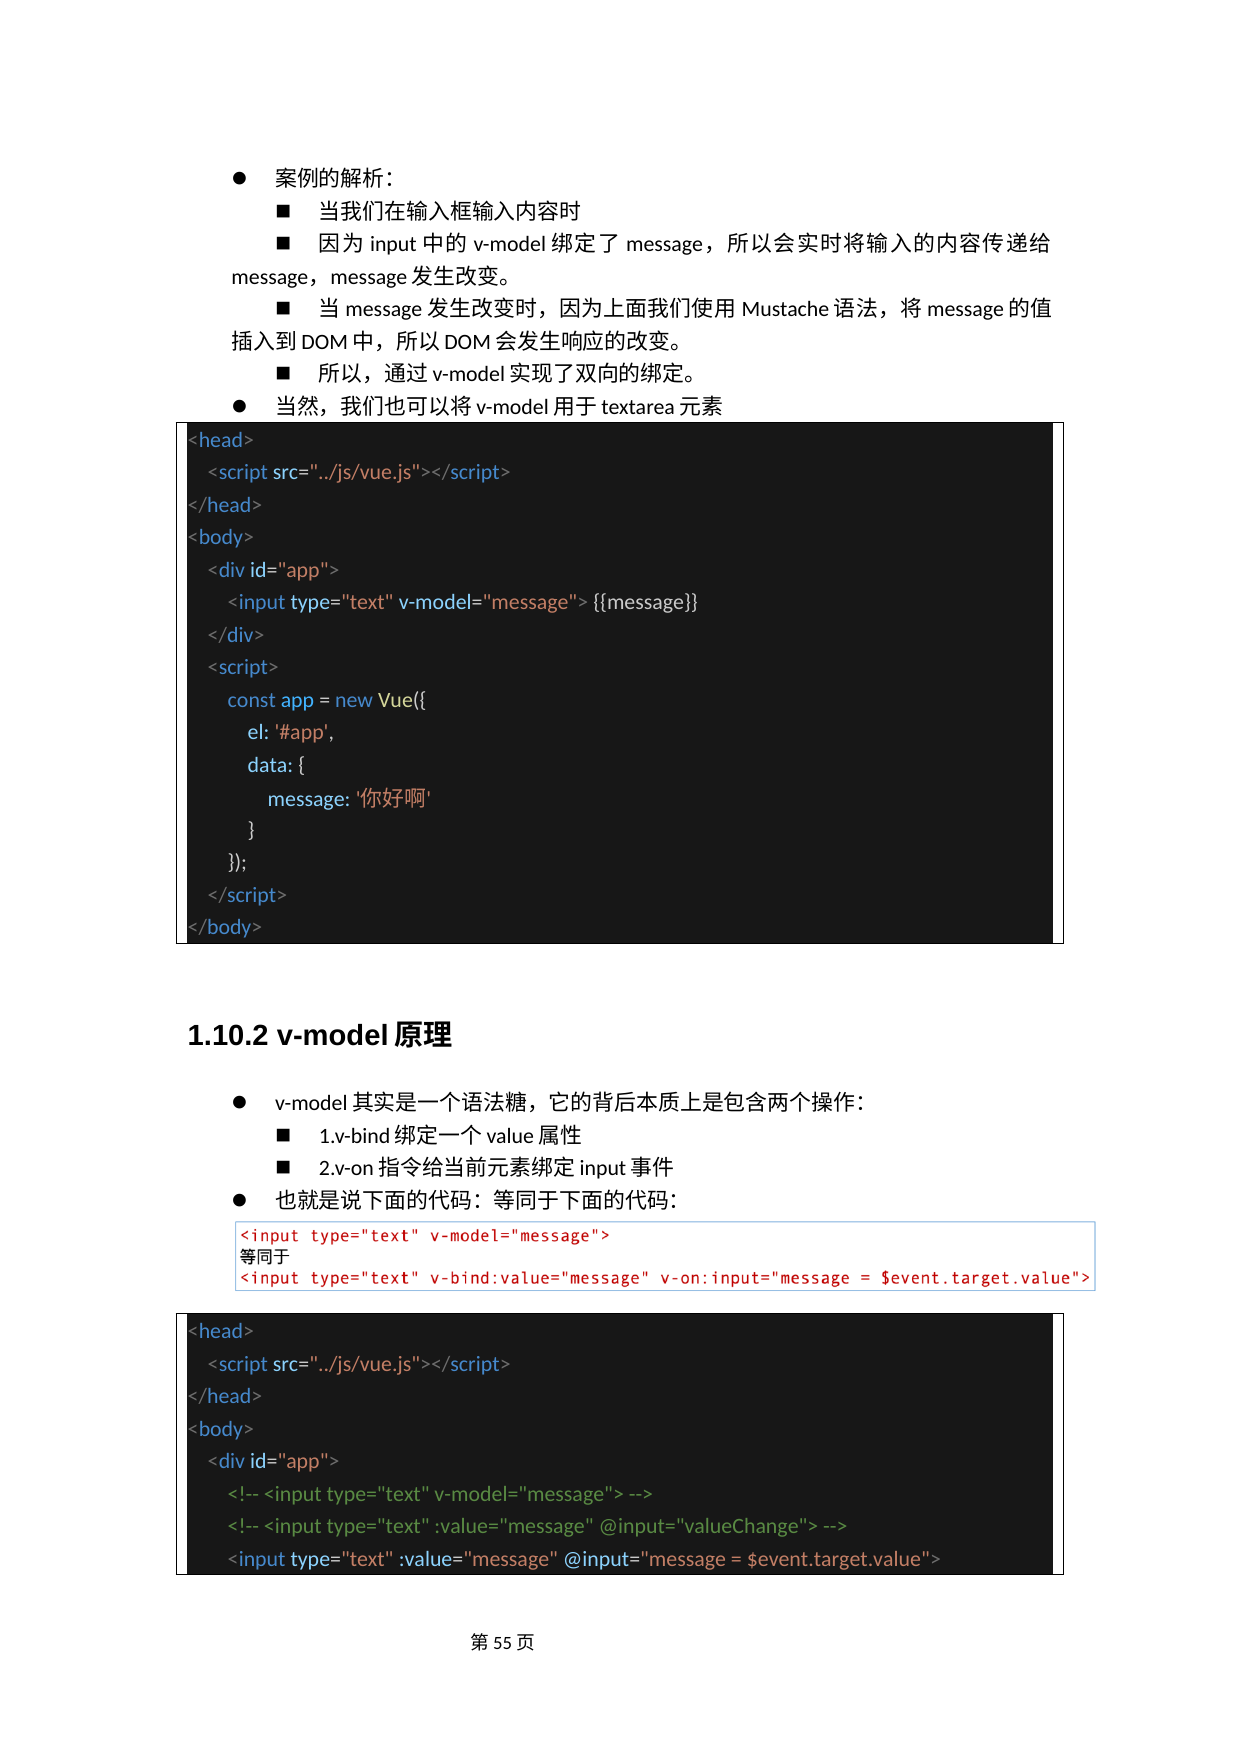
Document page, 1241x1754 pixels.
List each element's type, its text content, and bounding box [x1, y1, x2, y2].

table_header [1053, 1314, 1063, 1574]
list 当然，我们也可以将v-model用于textarea元素 [187, 389, 1053, 422]
list 所以，通过v-model实现了双向的绑定。 [231, 357, 1053, 389]
list 案例的解析： [187, 162, 1053, 194]
list 当message发生改变时，因为上面我们使用Mustache语法，将message的值插入到DOM中，所以DOM会发生响应的改变。 [231, 292, 1053, 357]
list 1.v-bind绑定一个value属性 [231, 1118, 1053, 1151]
list v-model其实是一个语法糖，它的背后本质上是包含两个操作： [187, 1086, 1053, 1118]
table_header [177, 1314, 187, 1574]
list 当我们在输入框输入内容时 [231, 194, 1053, 227]
list 也就是说下面的代码：等同于下面的代码： [187, 1183, 1053, 1216]
subtitle v-model原理 [187, 1002, 1053, 1067]
picture [231, 1215, 1097, 1297]
list 2.v-on指令给当前元素绑定input事件 [231, 1151, 1053, 1183]
list 因为input中的v-model绑定了message，所以会实时将输入的内容传递给message，message发生改变。 [231, 227, 1053, 292]
